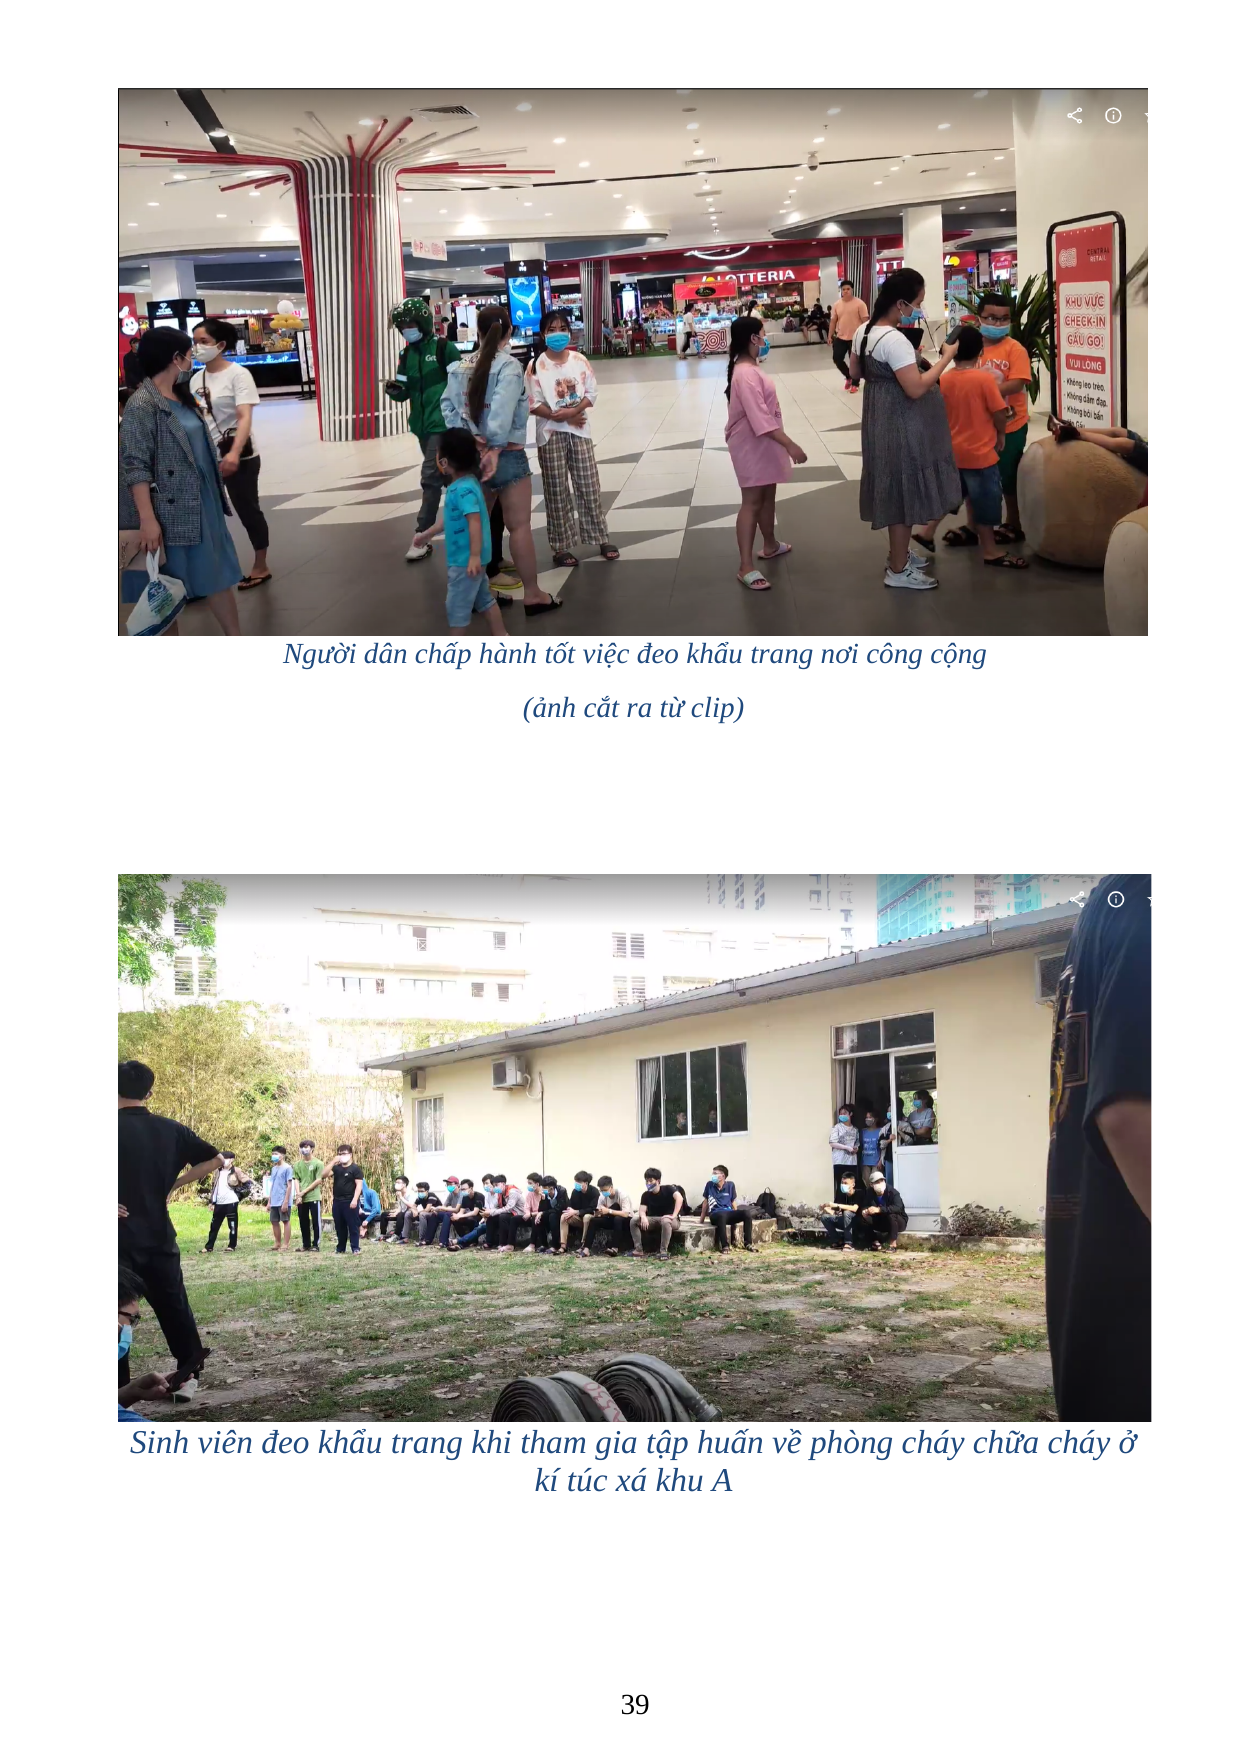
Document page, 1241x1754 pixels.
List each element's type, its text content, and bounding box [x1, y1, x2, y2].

picture [118, 874, 1152, 1422]
text (ảnh cắt ra từ clip) [118, 690, 1152, 724]
text Sinh viên đeo khẩu trang khi tham gia tập huấn về phòng cháy chữa cháy ở kí túc xá khu A [118, 1422, 1152, 1499]
text Người dân chấp hành tốt việc đeo khẩu trang nơi công cộng [118, 636, 1152, 669]
picture [118, 88, 1148, 636]
